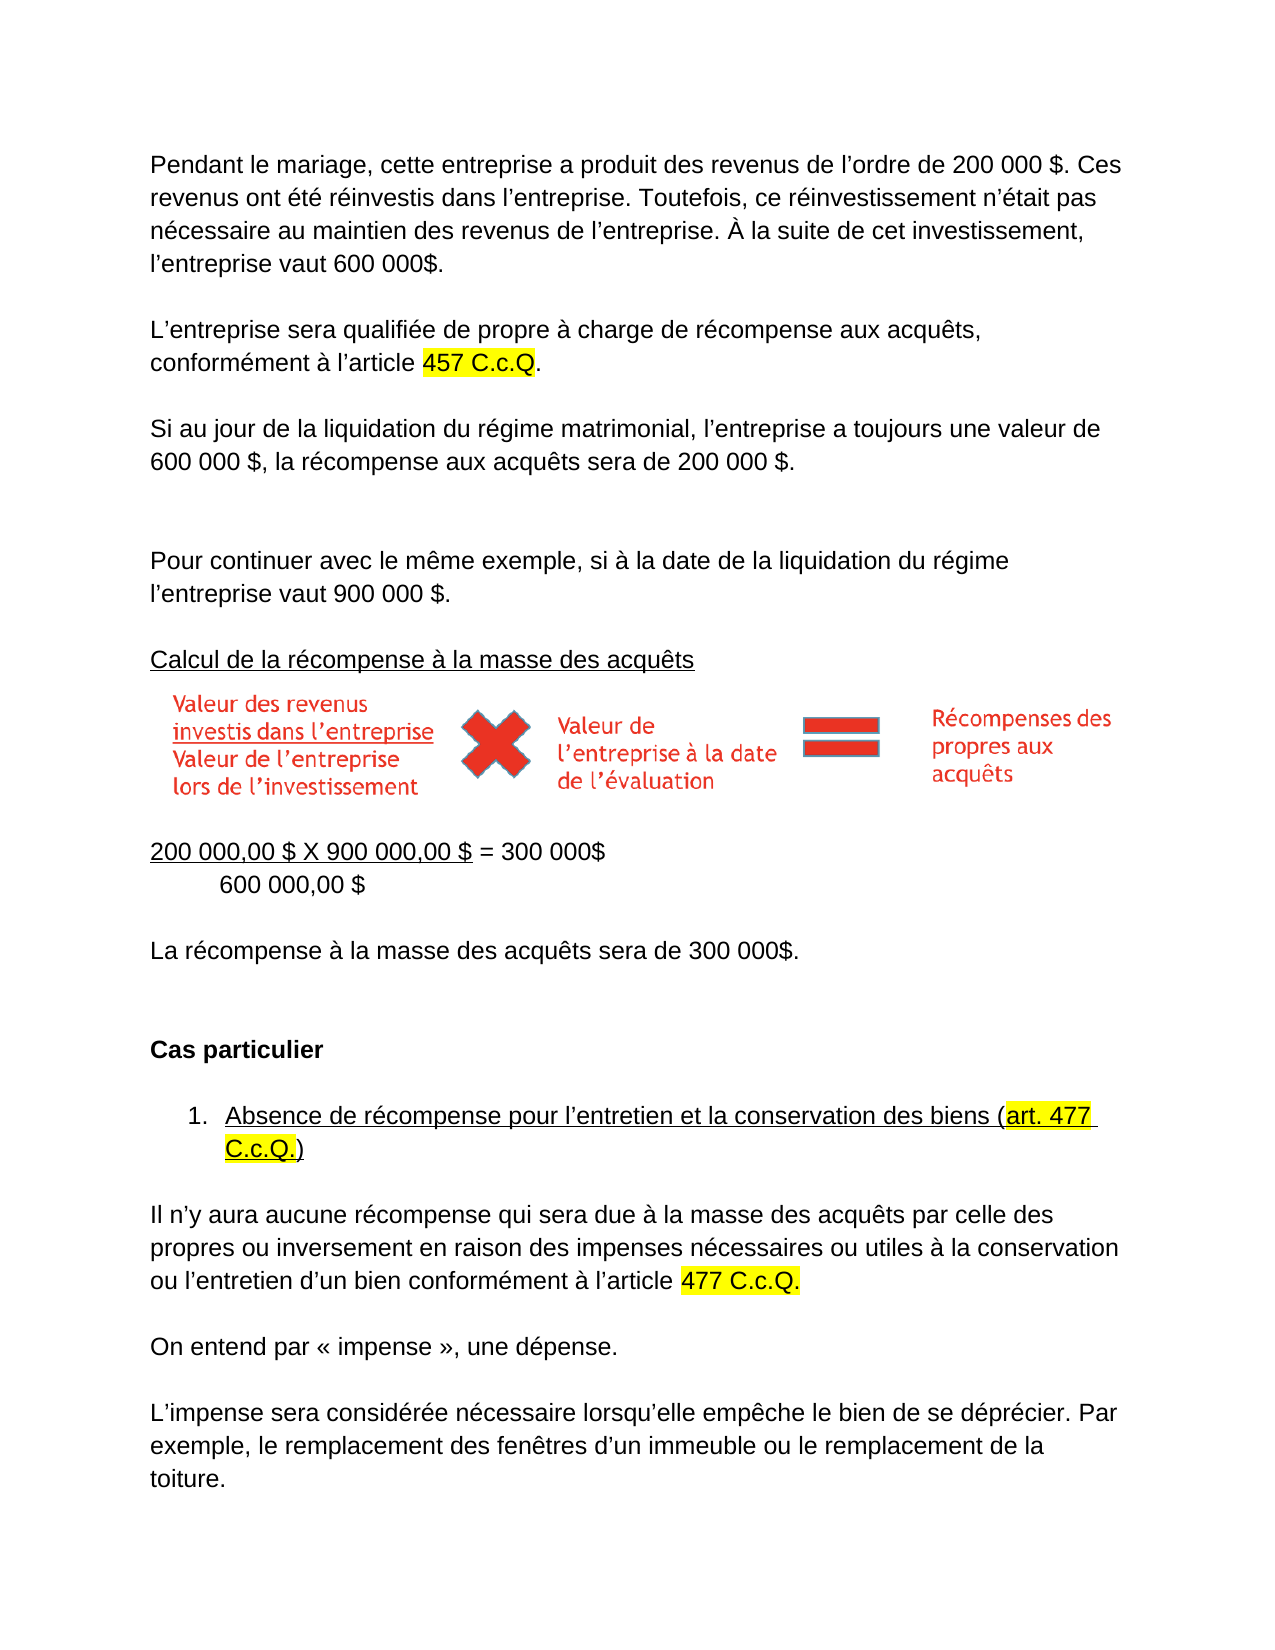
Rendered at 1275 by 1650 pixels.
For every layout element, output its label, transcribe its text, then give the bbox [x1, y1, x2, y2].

text On entend par « impense », une dépense. [150, 1332, 1125, 1361]
text La récompense à la masse des acquêts sera de 300 000$. [150, 936, 1125, 964]
text 600 000,00 $ [150, 870, 1125, 898]
text Il n’y aura aucune récompense qui sera due à la masse des acquêts par celle des propres ou inversement en raison des impenses nécessaires ou utiles à la conservation ou l’entretien d’un bien conformément à l’article 477 C.c.Q. [150, 1200, 1125, 1295]
text Pour continuer avec le même exemple, si à la date de la liquidation du régime l’entreprise vaut 900 000 $. [150, 546, 1125, 608]
text Pendant le mariage, cette entreprise a produit des revenus de l’ordre de 200 000 $. Ces revenus ont été réinvestis dans l’entreprise. Toutefois, ce réinvestissement n’était pas nécessaire au maintien des revenus de l’entreprise. À la suite de cet investissement, l’entreprise vaut 600 000$. [150, 150, 1125, 278]
text Calcul de la récompense à la masse des acquêts [150, 645, 1125, 674]
picture [150, 678, 1125, 833]
text L’entreprise sera qualifiée de propre à charge de récompense aux acquêts, conformément à l’article 457 C.c.Q. [150, 315, 1125, 377]
text Si au jour de la liquidation du régime matrimonial, l’entreprise a toujours une valeur de 600 000 $, la récompense aux acquêts sera de 200 000 $. [150, 414, 1125, 476]
text Cas particulier [150, 1035, 1125, 1064]
list Absence de récompense pour l’entretien et la conservation des biens (art. 477 C.c.Q.) [187, 1101, 1125, 1163]
text 200 000,00 $ X 900 000,00 $ = 300 000$ [150, 837, 1125, 866]
text L’impense sera considérée nécessaire lorsqu’elle empêche le bien de se déprécier. Par exemple, le remplacement des fenêtres d’un immeuble ou le remplacement de la toiture. [150, 1398, 1125, 1493]
